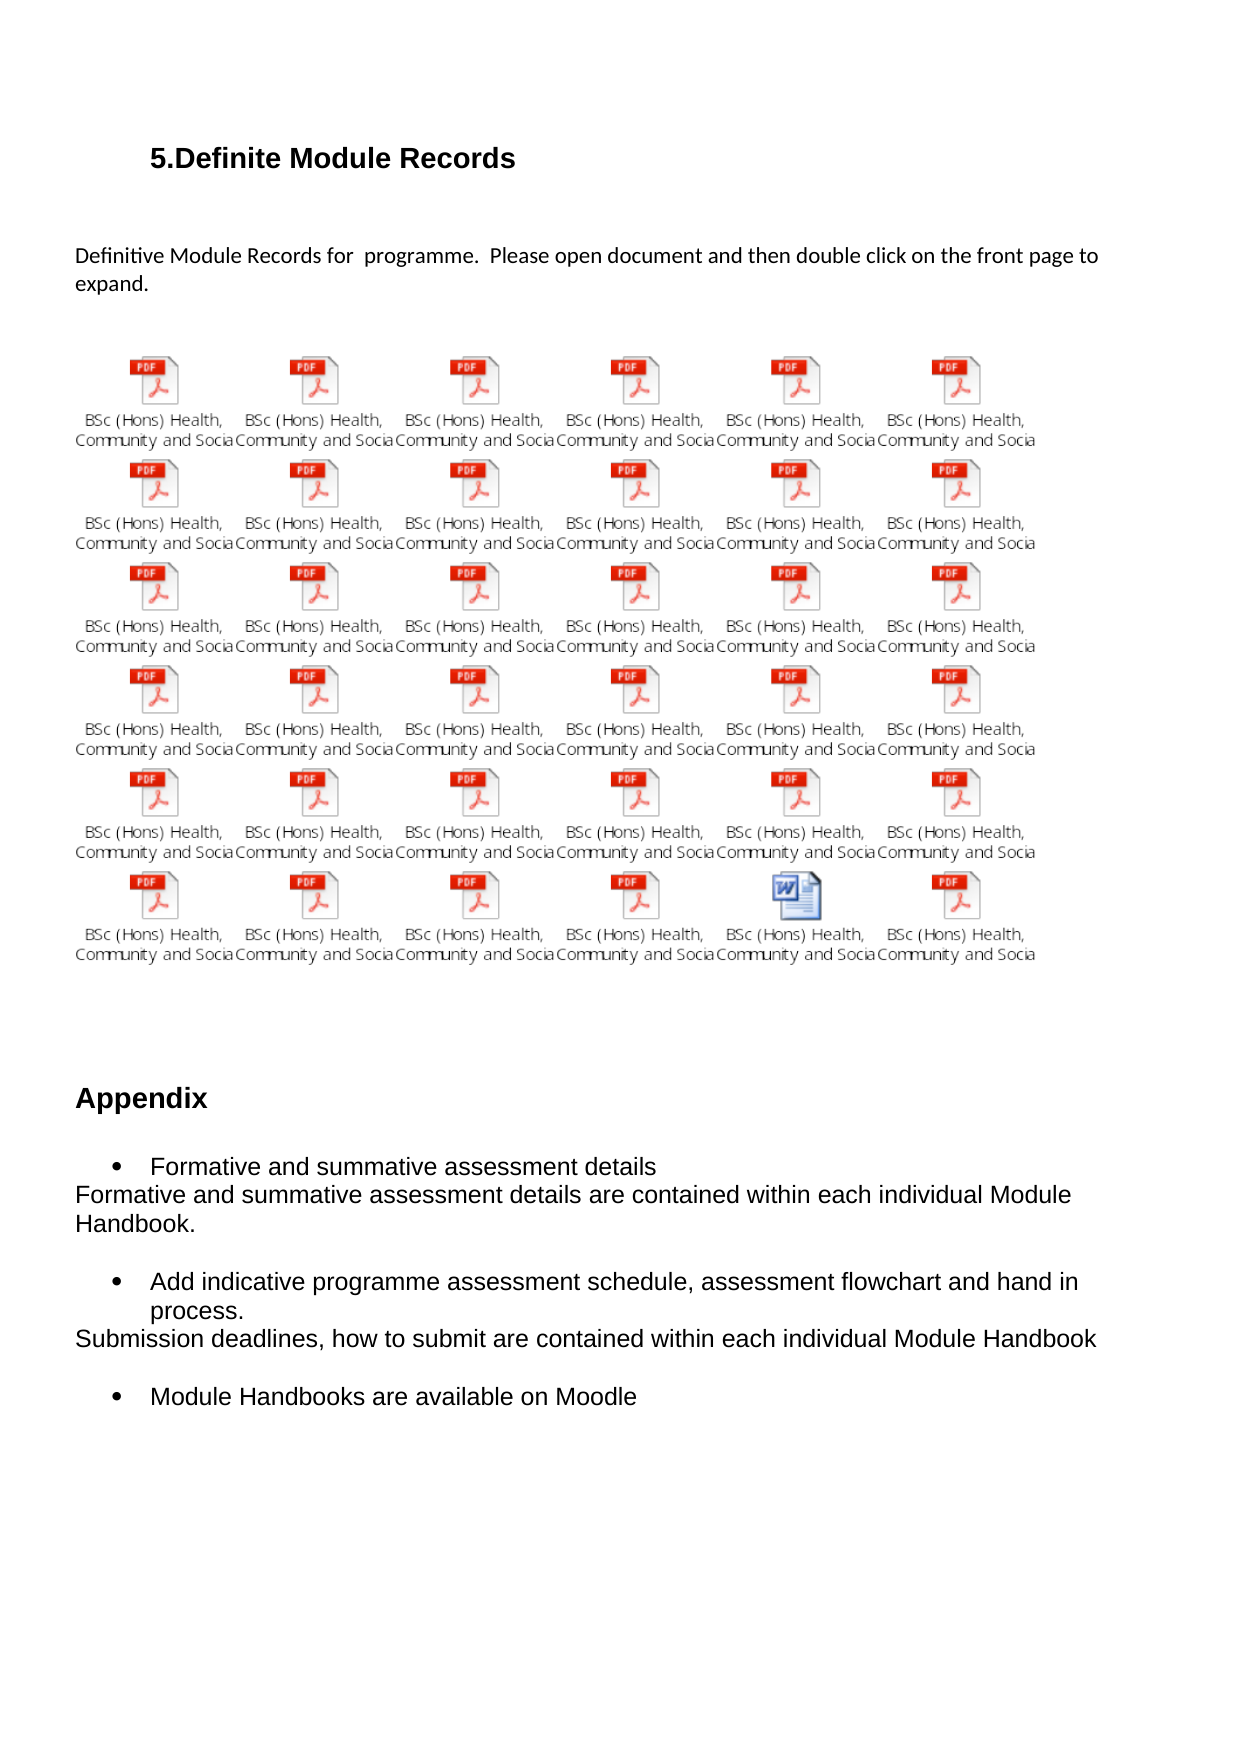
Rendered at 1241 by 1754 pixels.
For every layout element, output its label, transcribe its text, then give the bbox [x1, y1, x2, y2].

list Module Handbooks are available on Moodle [112, 1382, 1165, 1411]
list Add indicative programme assessment schedule, assessment flowchart and hand in process. [112, 1267, 1165, 1324]
subtitle 5.Definite Module Records [150, 141, 1165, 175]
list Formative and summative assessment details [112, 1152, 1165, 1181]
subtitle Appendix [75, 1081, 1165, 1114]
text Submission deadlines, how to submit are contained within each individual Module Handbook [75, 1324, 1165, 1353]
text Formative and summative assessment details are contained within each individual Module Handbook. [75, 1181, 1165, 1238]
text Definitive Module Records for programme. Please open document and then double click on the front page to expand. [75, 241, 1165, 297]
